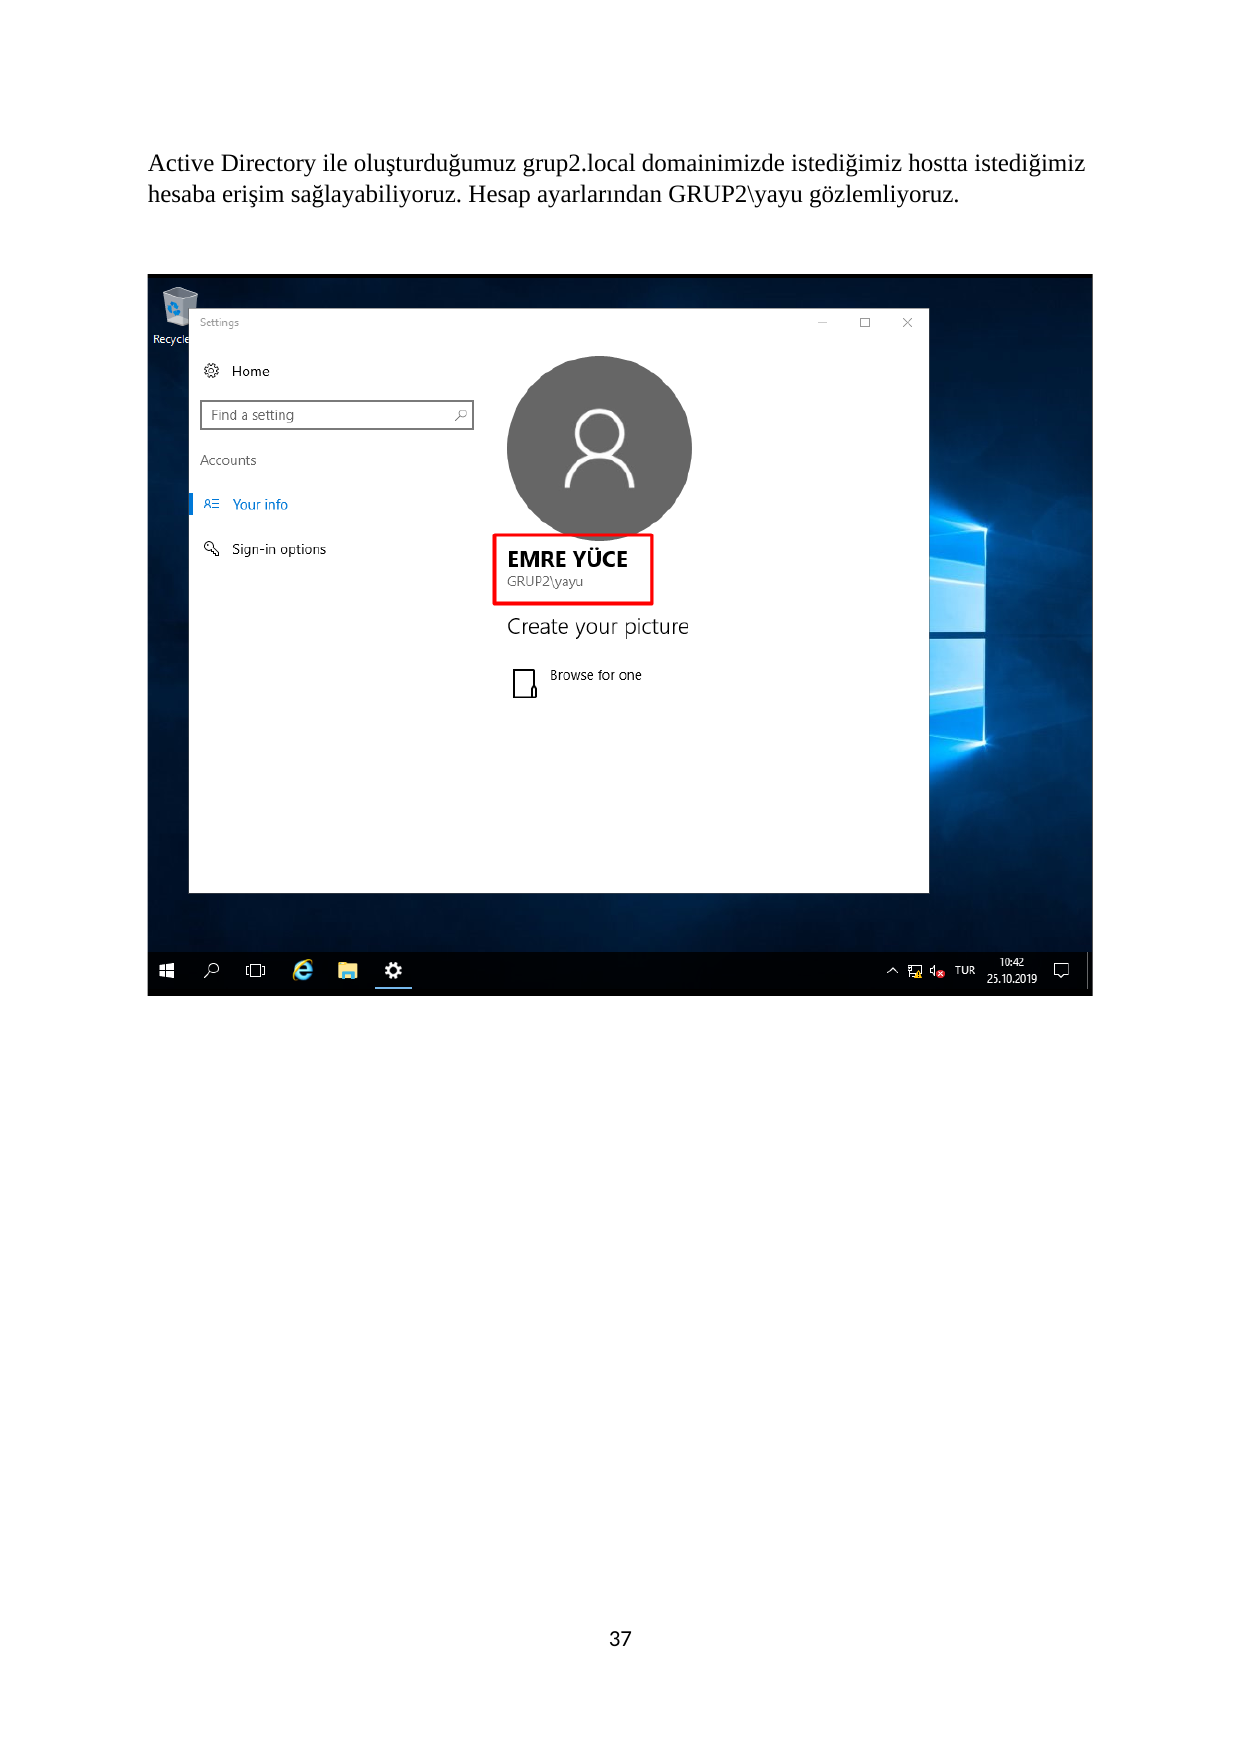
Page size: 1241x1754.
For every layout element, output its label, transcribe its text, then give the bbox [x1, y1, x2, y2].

picture [147, 274, 1093, 996]
text Active Directory ile oluşturduğumuz grup2.local domainimizde istediğimiz hostta istediğimiz hesaba erişim sağlayabiliyoruz. Hesap ayarlarından GRUP2\yayu gözlemliyoruz. [148, 148, 1093, 207]
